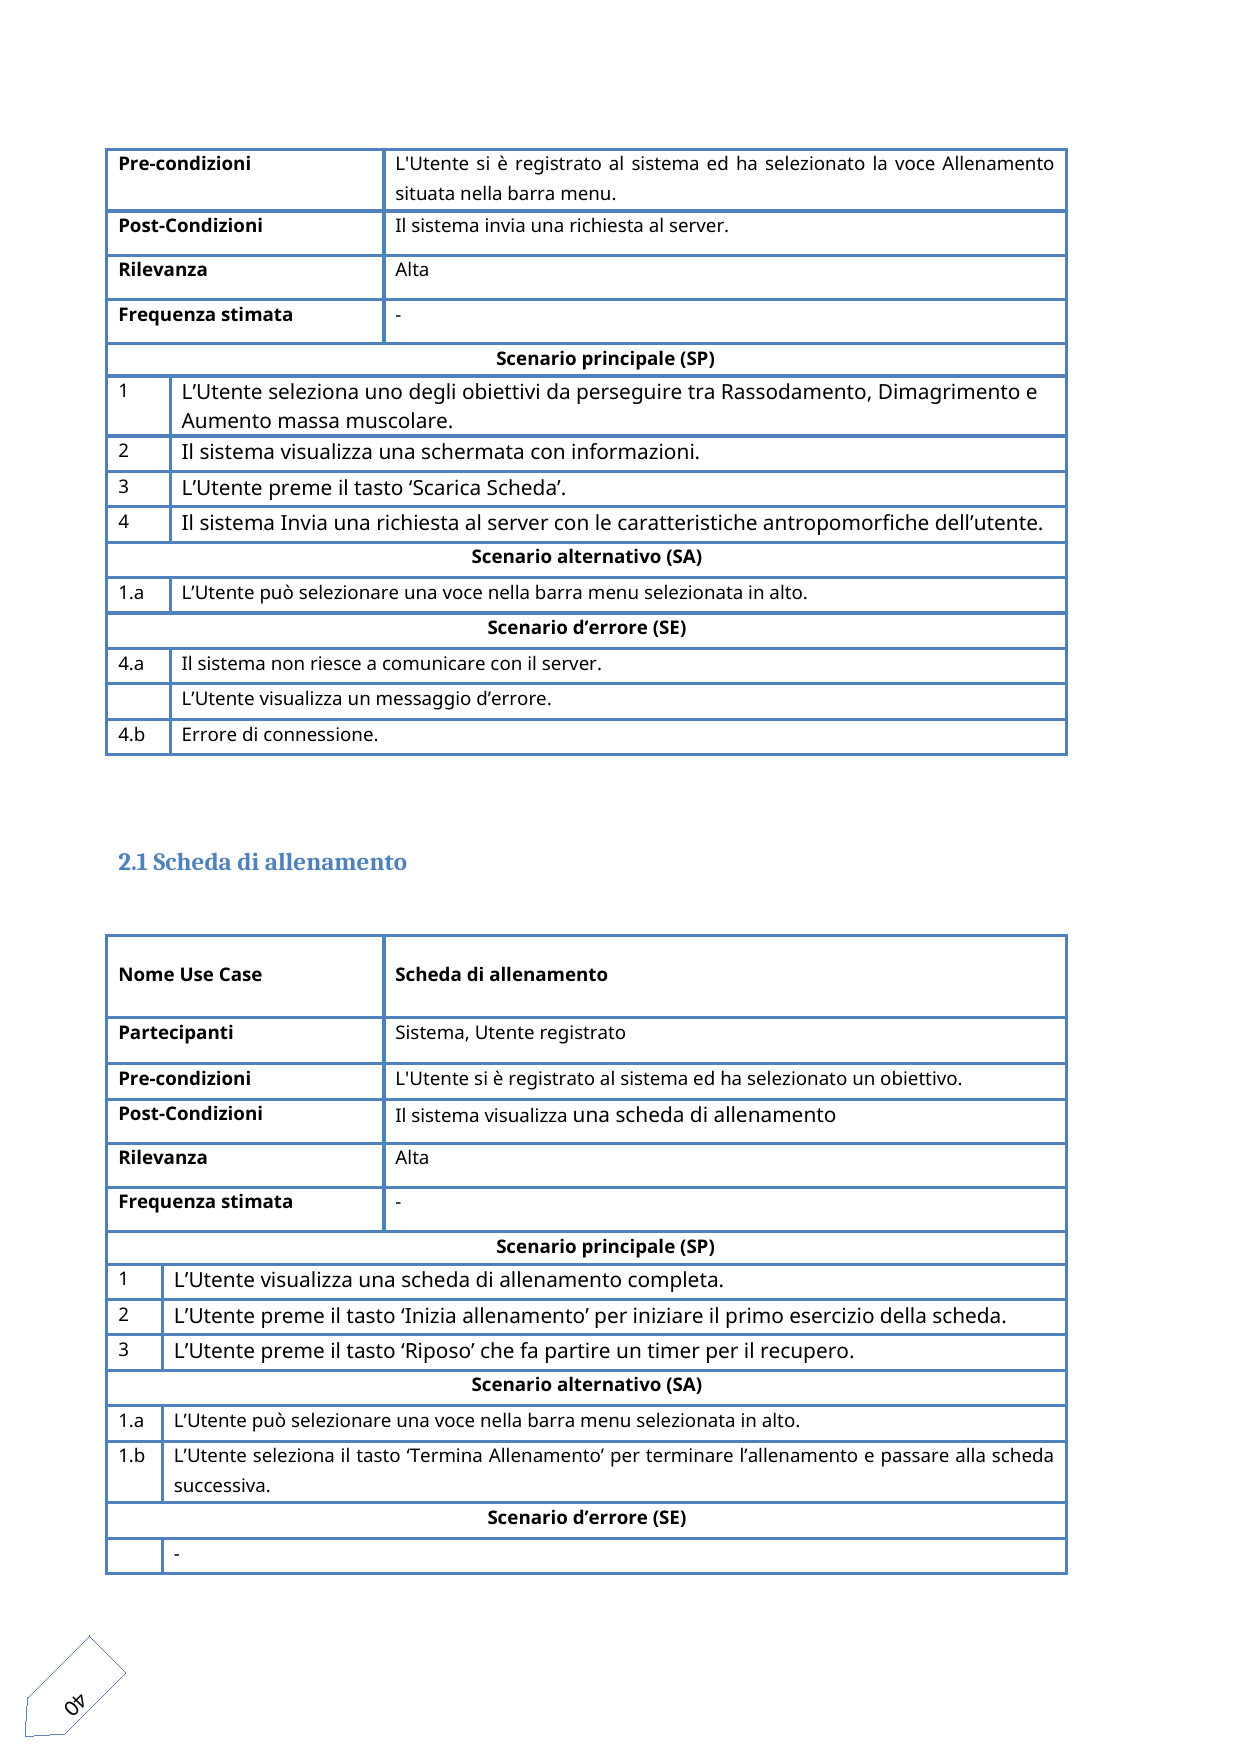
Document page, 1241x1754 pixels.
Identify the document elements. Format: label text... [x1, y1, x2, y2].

table_cell Scenario alternativo (SA) [108, 1372, 1065, 1404]
table_cell L’Utente visualizza un messaggio d’errore. [172, 685, 1065, 718]
table_header Scheda di allenamento [386, 937, 1065, 1016]
table_cell Il sistema visualizza una scheda di allenamento [386, 1101, 1065, 1142]
table_cell Il sistema invia una richiesta al server. [386, 213, 1065, 253]
table_cell 3 [108, 473, 169, 505]
table_cell L’Utente visualizza una scheda di allenamento completa. [164, 1266, 1065, 1298]
table_cell L’Utente seleziona uno degli obiettivi da perseguire tra Rassodamento, Dimagrimento e Aumento massa muscolare. [172, 378, 1065, 434]
table_cell Partecipanti [108, 1019, 382, 1062]
table_cell 1.a [108, 579, 169, 611]
table_header Nome Use Case [108, 937, 382, 1016]
table_cell 4.a [108, 650, 169, 682]
table_cell Alta [386, 257, 1065, 298]
table_cell Scenario d’errore (SE) [108, 615, 1065, 647]
table_cell 2 [108, 1301, 161, 1333]
table_cell L’Utente seleziona il tasto ‘Termina Allenamento’ per terminare l’allenamento e passare alla scheda successiva. [164, 1443, 1065, 1501]
table_cell Sistema, Utente registrato [386, 1019, 1065, 1062]
table_cell 1 [108, 1266, 161, 1298]
table_cell Pre-condizioni [108, 151, 382, 209]
table_cell L’Utente può selezionare una voce nella barra menu selezionata in alto. [164, 1407, 1065, 1439]
table_cell 4.b [108, 721, 169, 753]
table_cell Post-Condizioni [108, 1101, 382, 1142]
table_cell Alta [386, 1145, 1065, 1186]
table_cell L’Utente preme il tasto ‘Riposo’ che fa partire un timer per il recupero. [164, 1336, 1065, 1369]
table_cell L'Utente si è registrato al sistema ed ha selezionato la voce Allenamento situata nella barra menu. [386, 151, 1065, 209]
table_cell Scenario alternativo (SA) [108, 544, 1065, 576]
table_cell Scenario d’errore (SE) [108, 1504, 1065, 1537]
table_cell 1 [108, 378, 169, 434]
table_cell Errore di connessione. [172, 721, 1065, 753]
table_cell L’Utente preme il tasto ‘Scarica Scheda’. [172, 473, 1065, 505]
table_cell 3 [108, 1336, 161, 1369]
table_cell L’Utente preme il tasto ‘Inizia allenamento’ per iniziare il primo esercizio della scheda. [164, 1301, 1065, 1333]
table_cell 1.b [108, 1443, 161, 1501]
table_cell - [164, 1540, 1065, 1572]
table_cell - [386, 1189, 1065, 1230]
table_cell Il sistema Invia una richiesta al server con le caratteristiche antropomorfiche dell’utente. [172, 508, 1065, 541]
table_cell Pre-condizioni [108, 1065, 382, 1097]
table_cell 1.a [108, 1407, 161, 1439]
table_cell 2 [108, 438, 169, 470]
table_cell Post-Condizioni [108, 213, 382, 253]
table_cell Frequenza stimata [108, 301, 382, 342]
subtitle 2.1 Scheda di allenamento [118, 848, 1122, 877]
table_cell L'Utente si è registrato al sistema ed ha selezionato un obiettivo. [386, 1065, 1065, 1097]
table_cell Il sistema non riesce a comunicare con il server. [172, 650, 1065, 682]
table_cell [108, 685, 169, 718]
table_cell Scenario principale (SP) [108, 345, 1065, 374]
table_cell 4 [108, 508, 169, 541]
table_cell Frequenza stimata [108, 1189, 382, 1230]
table_cell Scenario principale (SP) [108, 1233, 1065, 1262]
table_cell - [386, 301, 1065, 342]
table_cell Il sistema visualizza una schermata con informazioni. [172, 438, 1065, 470]
table_cell [108, 1540, 161, 1572]
table_cell Rilevanza [108, 1145, 382, 1186]
table_cell Rilevanza [108, 257, 382, 298]
table_cell L’Utente può selezionare una voce nella barra menu selezionata in alto. [172, 579, 1065, 611]
